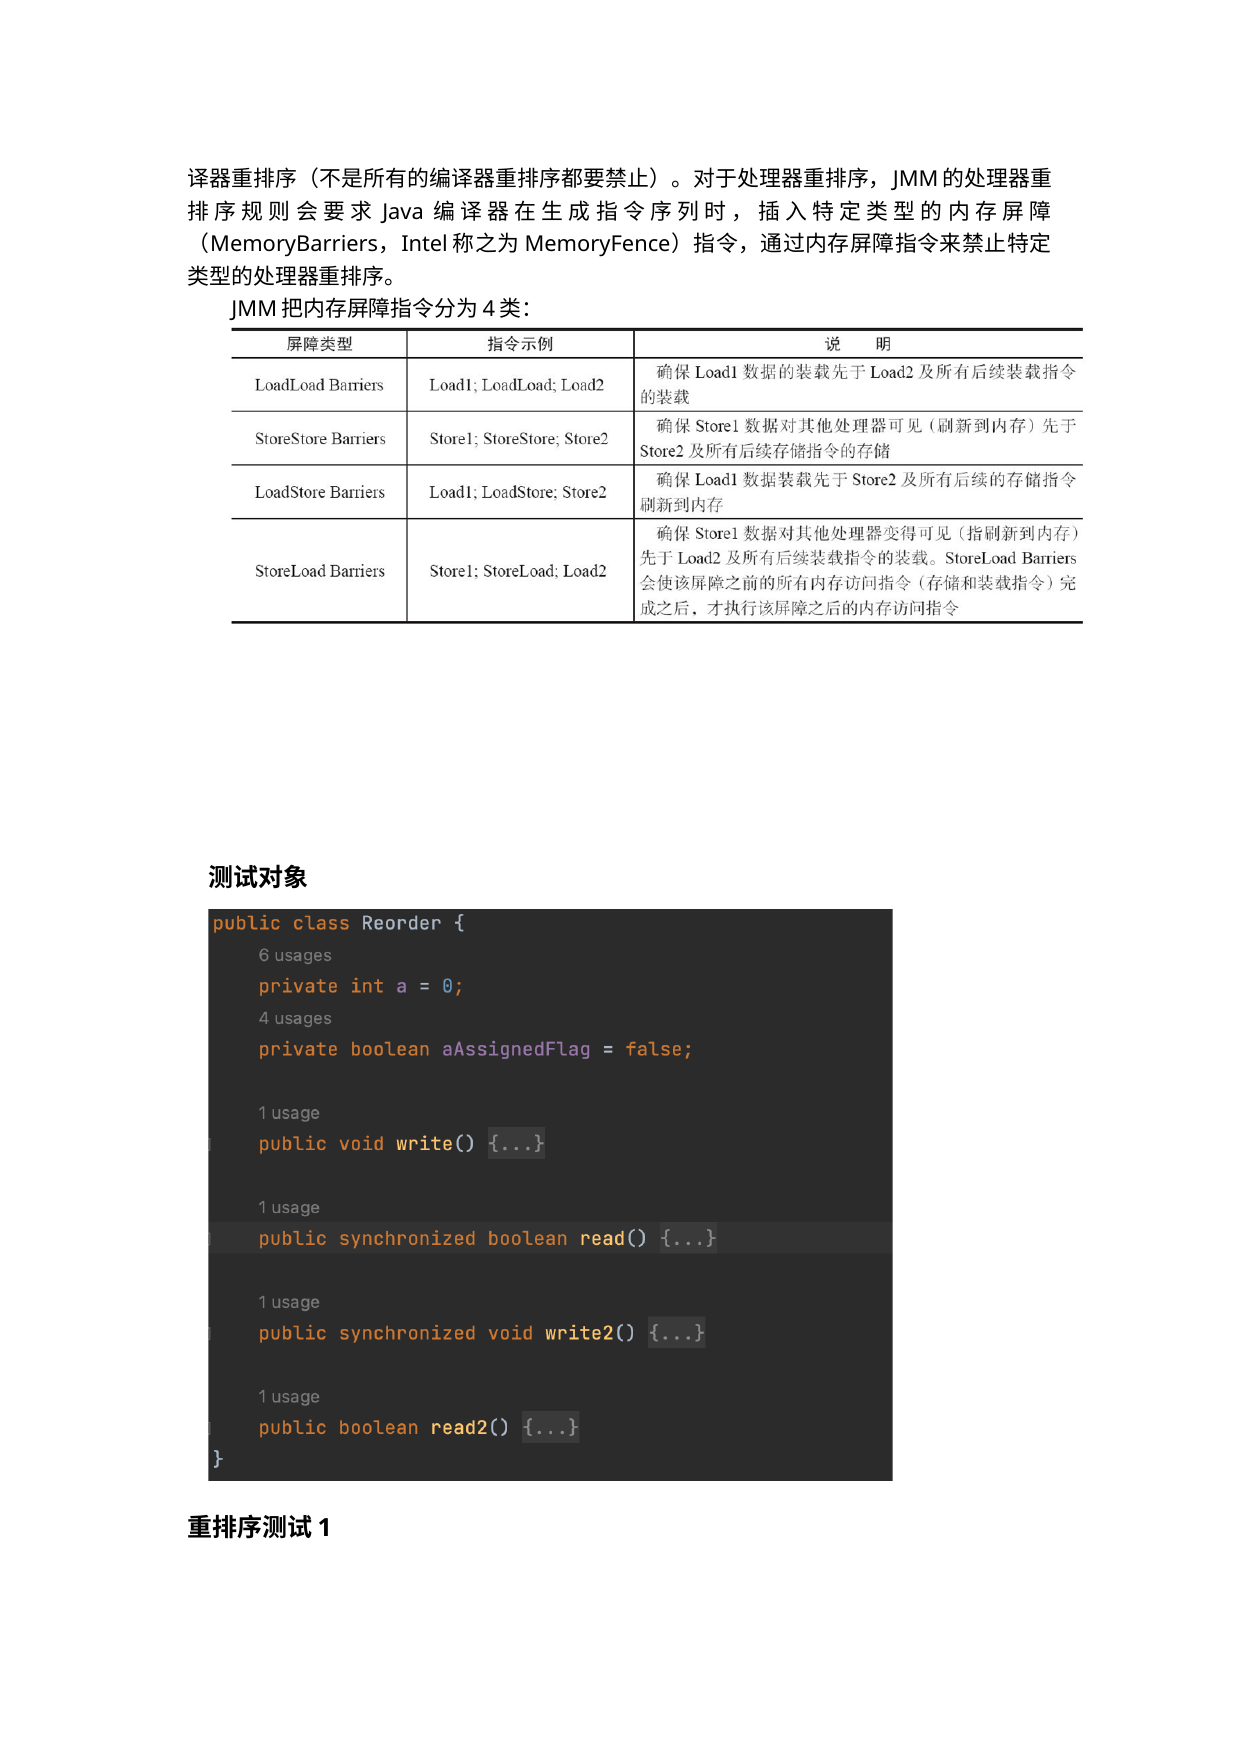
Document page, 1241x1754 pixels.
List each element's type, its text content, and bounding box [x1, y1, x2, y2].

text 测试对象 [187, 844, 1053, 909]
picture [208, 909, 893, 1481]
list JMM把内存屏障指令分为4类： [187, 292, 1053, 324]
picture [231, 324, 1086, 625]
text 重排序测试1 [187, 1494, 1053, 1559]
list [187, 162, 1053, 292]
